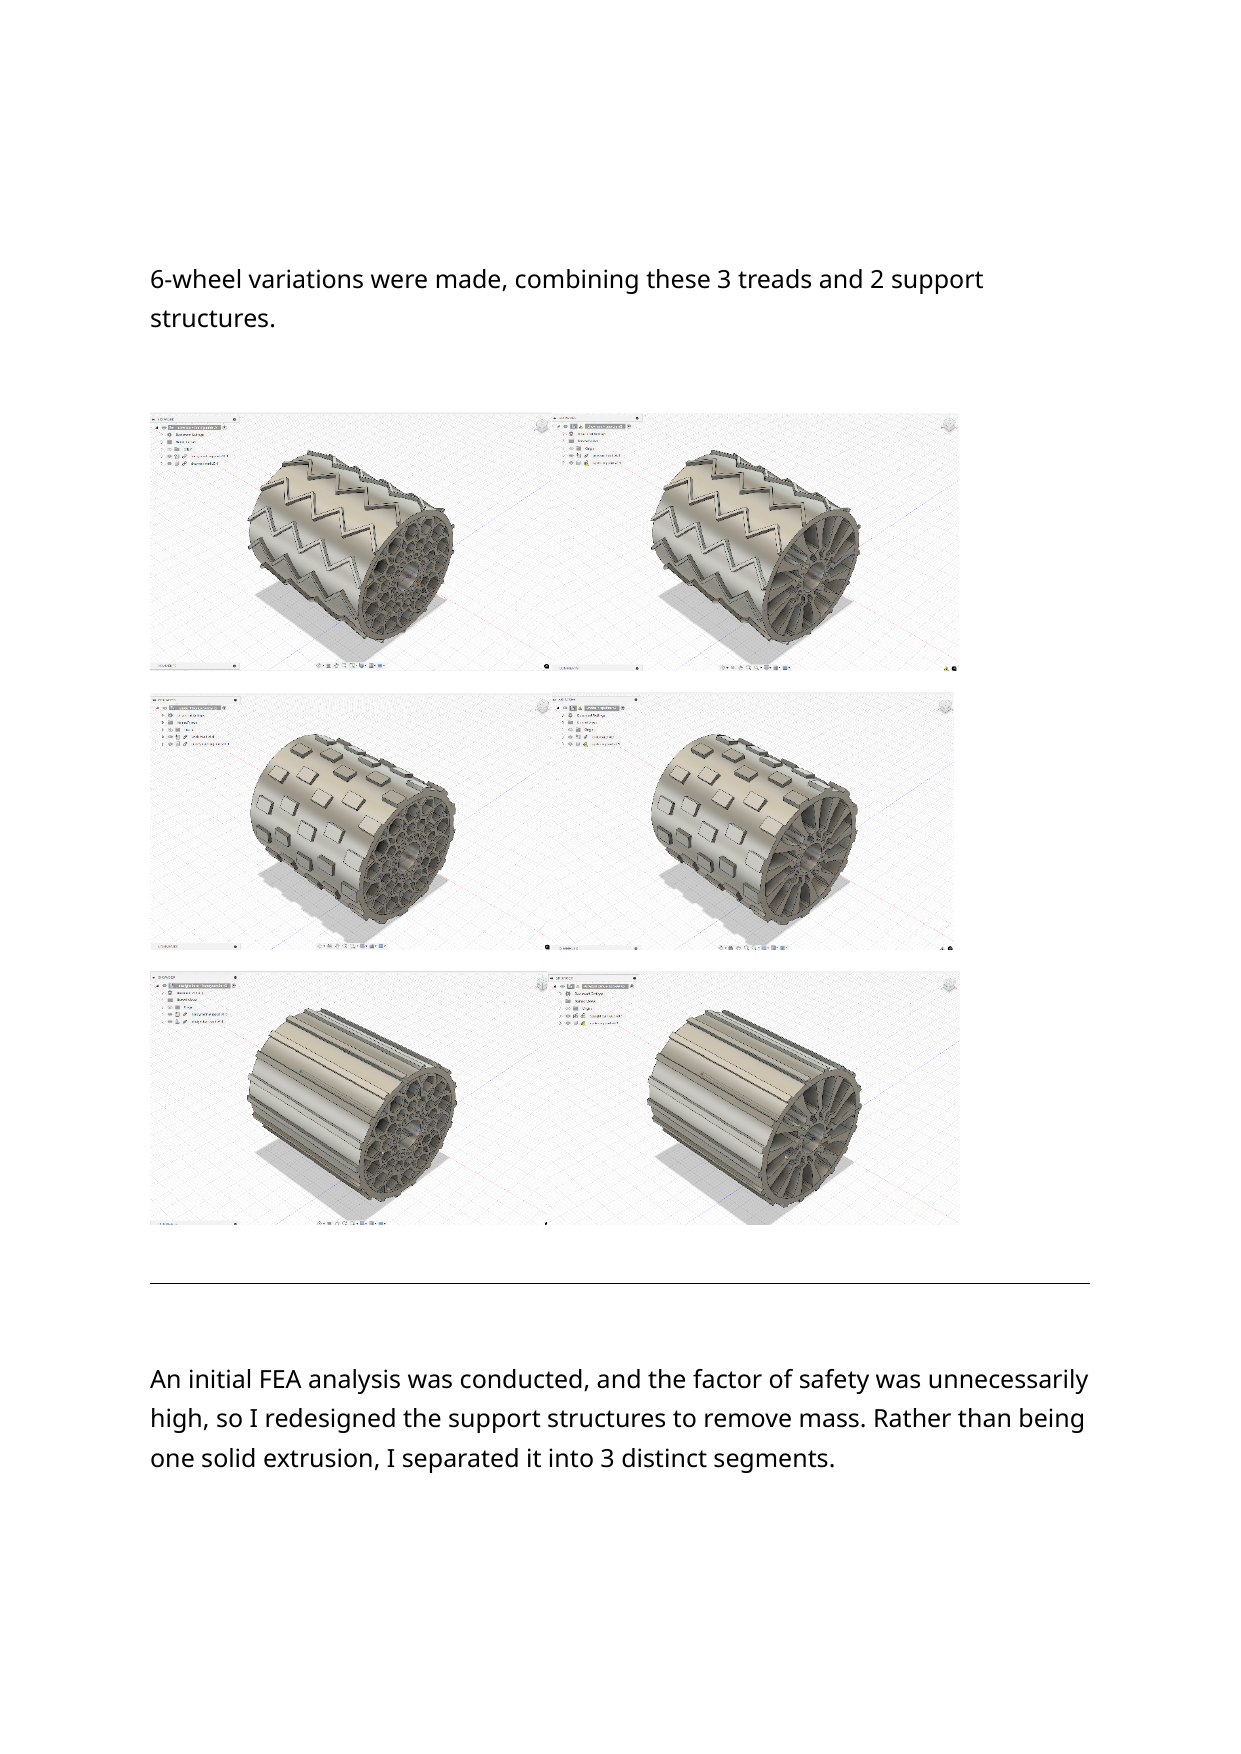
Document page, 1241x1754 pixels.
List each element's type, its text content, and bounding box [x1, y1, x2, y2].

text 6-wheel variations were made, combining these 3 treads and 2 support structures. [150, 262, 1090, 335]
picture [150, 692, 954, 950]
picture [150, 412, 960, 671]
text An initial FEA analysis was conducted, and the factor of safety was unnecessarily high, so I redesigned the support structures to remove mass. Rather than being one solid extrusion, I separated it into 3 distinct segments. [150, 1362, 1090, 1474]
picture [150, 971, 960, 1225]
